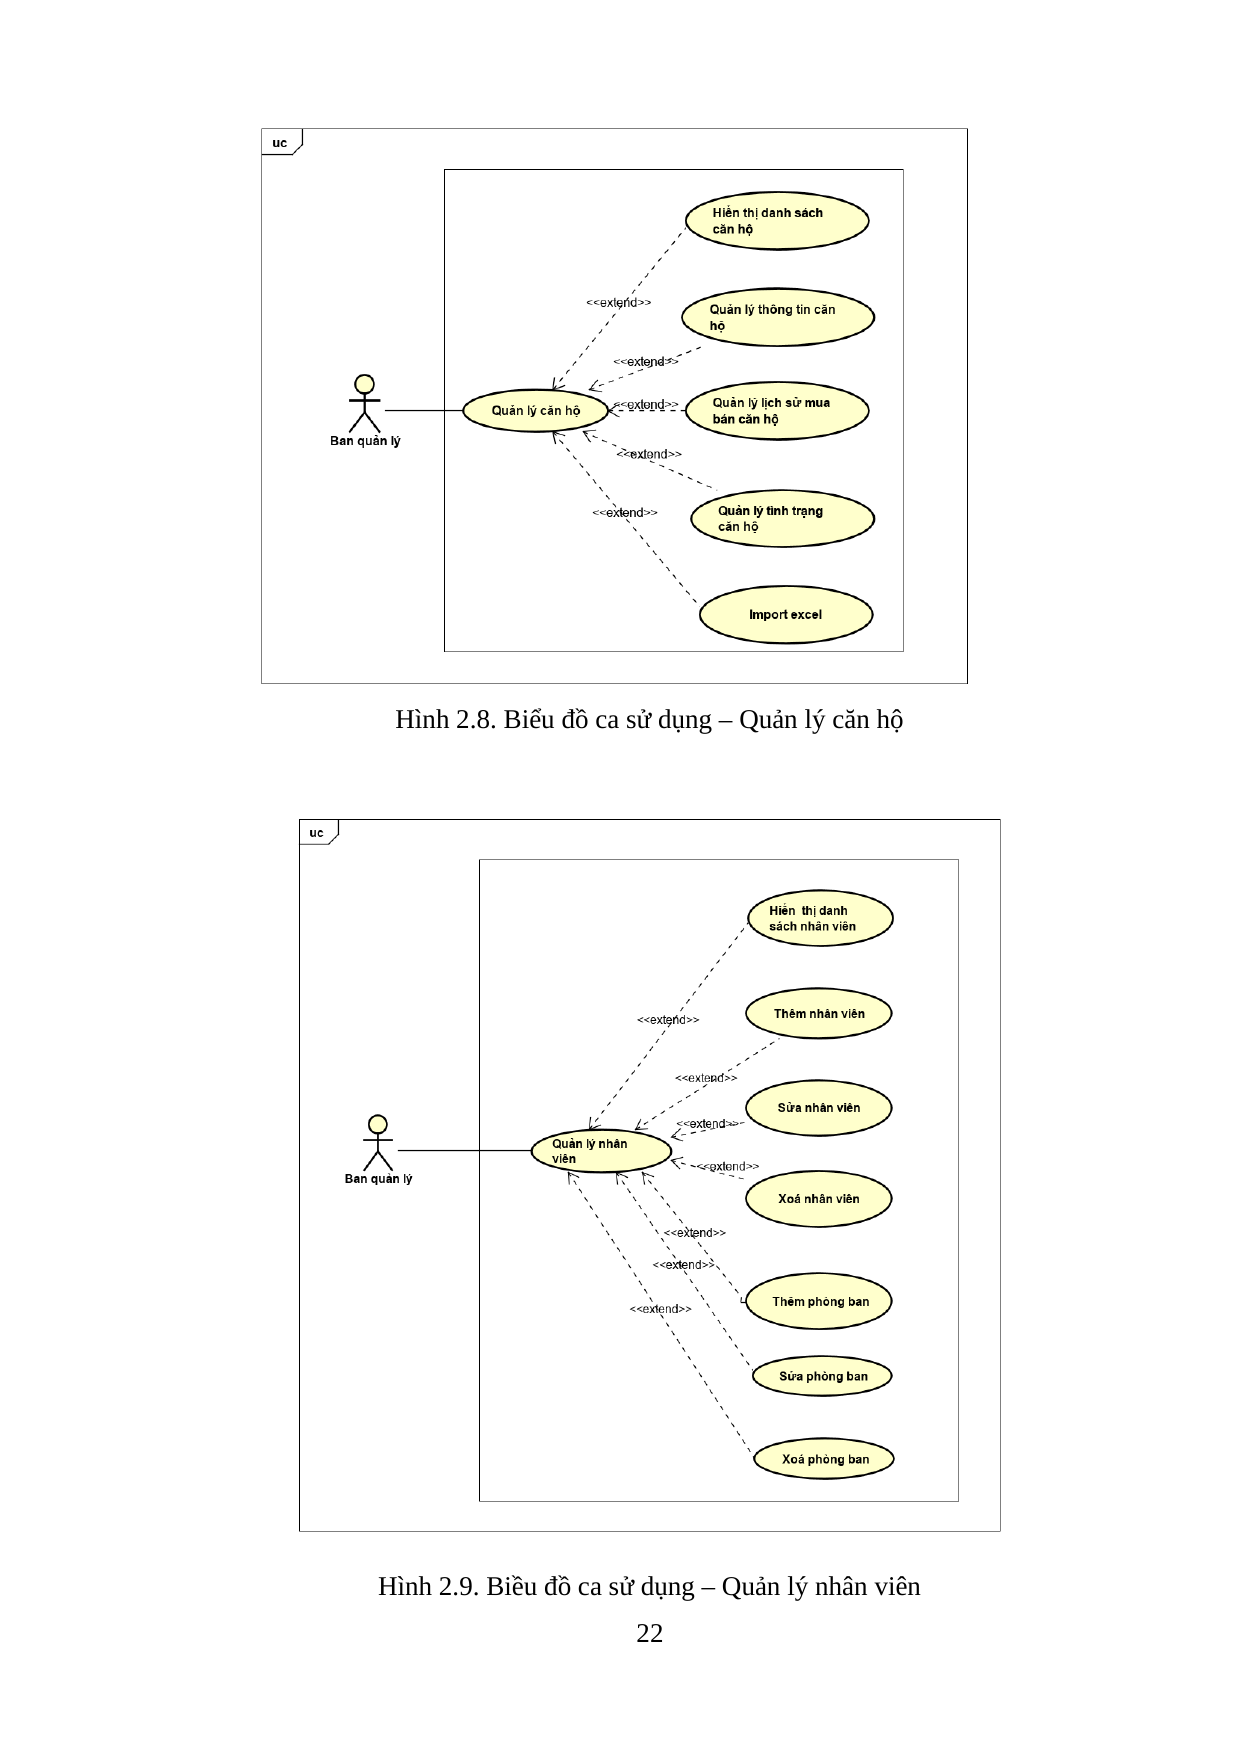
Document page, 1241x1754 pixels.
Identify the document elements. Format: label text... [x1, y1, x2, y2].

picture [251, 118, 977, 694]
picture [289, 809, 1008, 1540]
